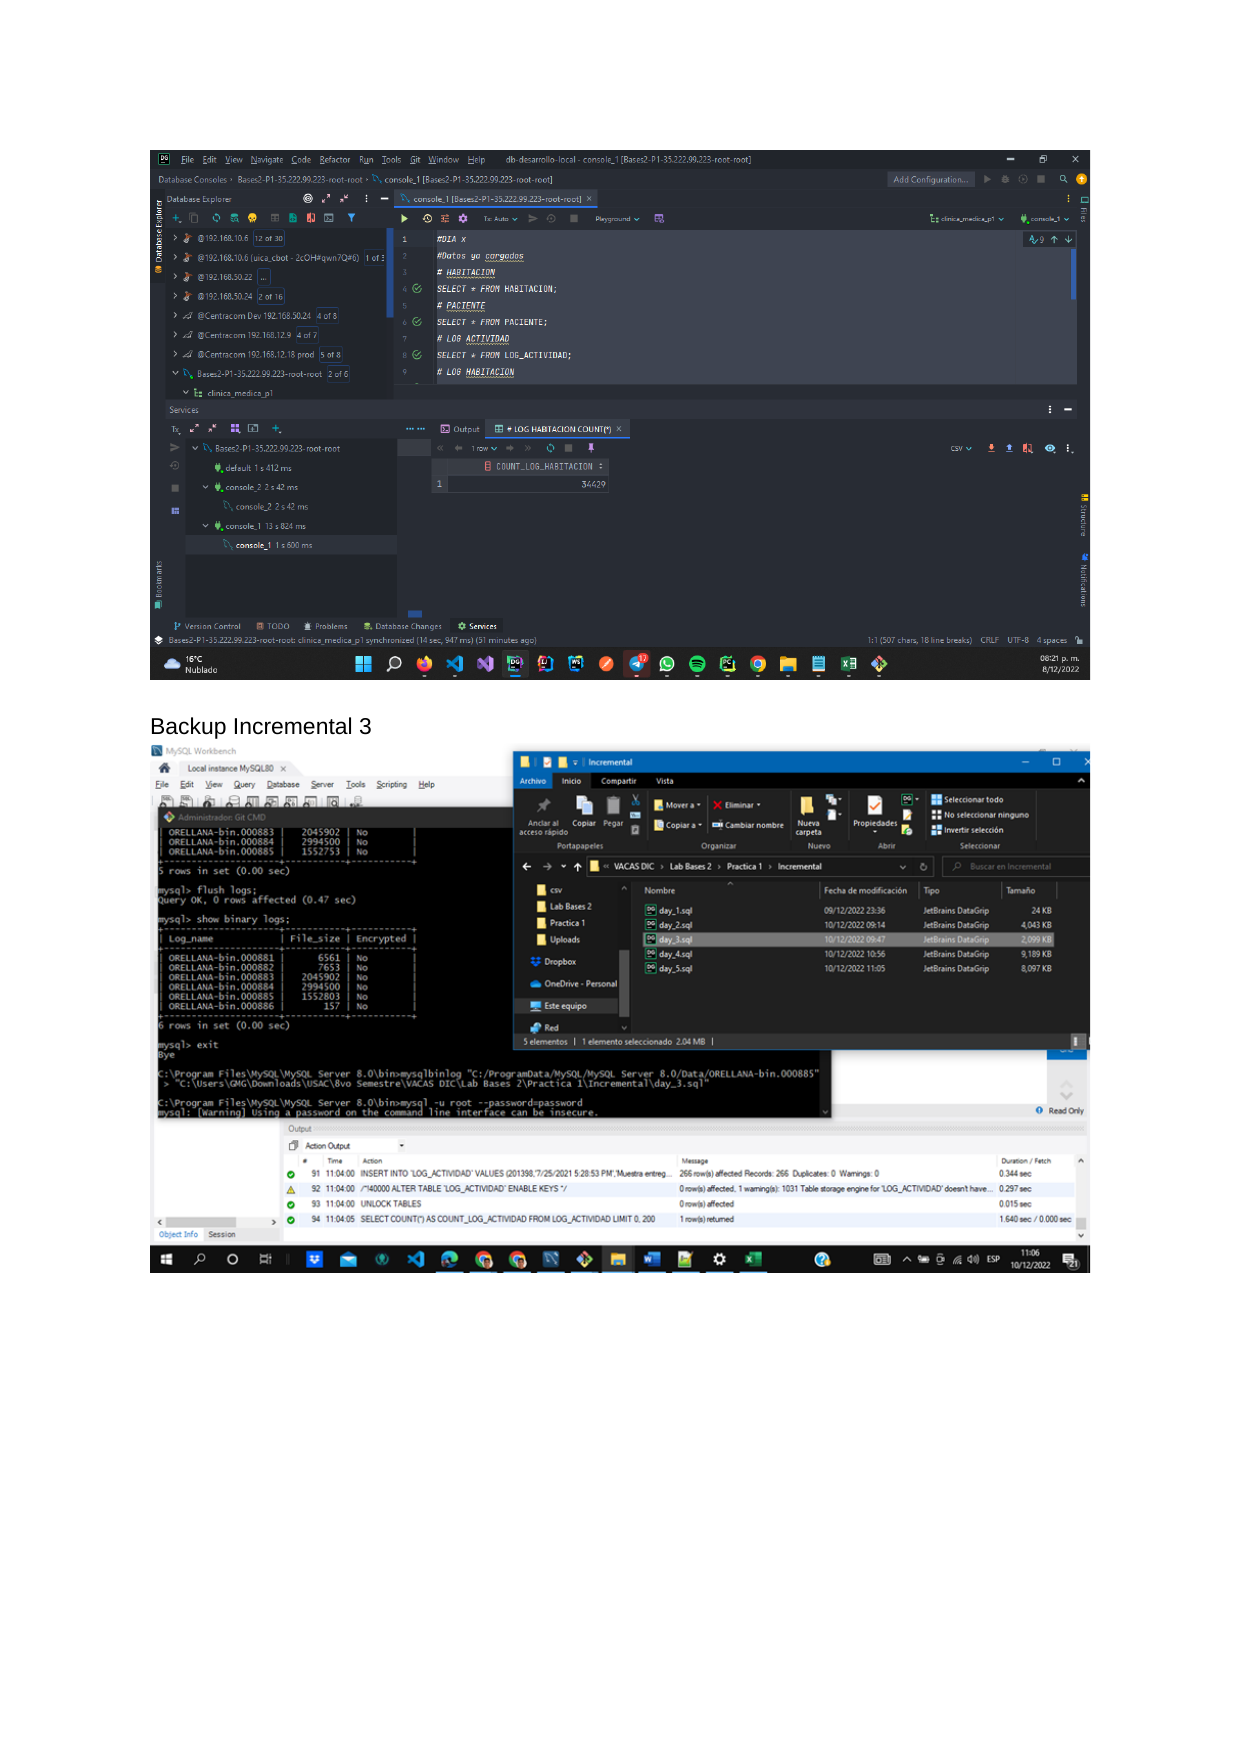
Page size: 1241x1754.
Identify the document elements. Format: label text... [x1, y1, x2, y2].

text Backup Incremental 3 [150, 713, 1090, 739]
picture [150, 150, 1091, 680]
picture [150, 743, 1091, 1273]
